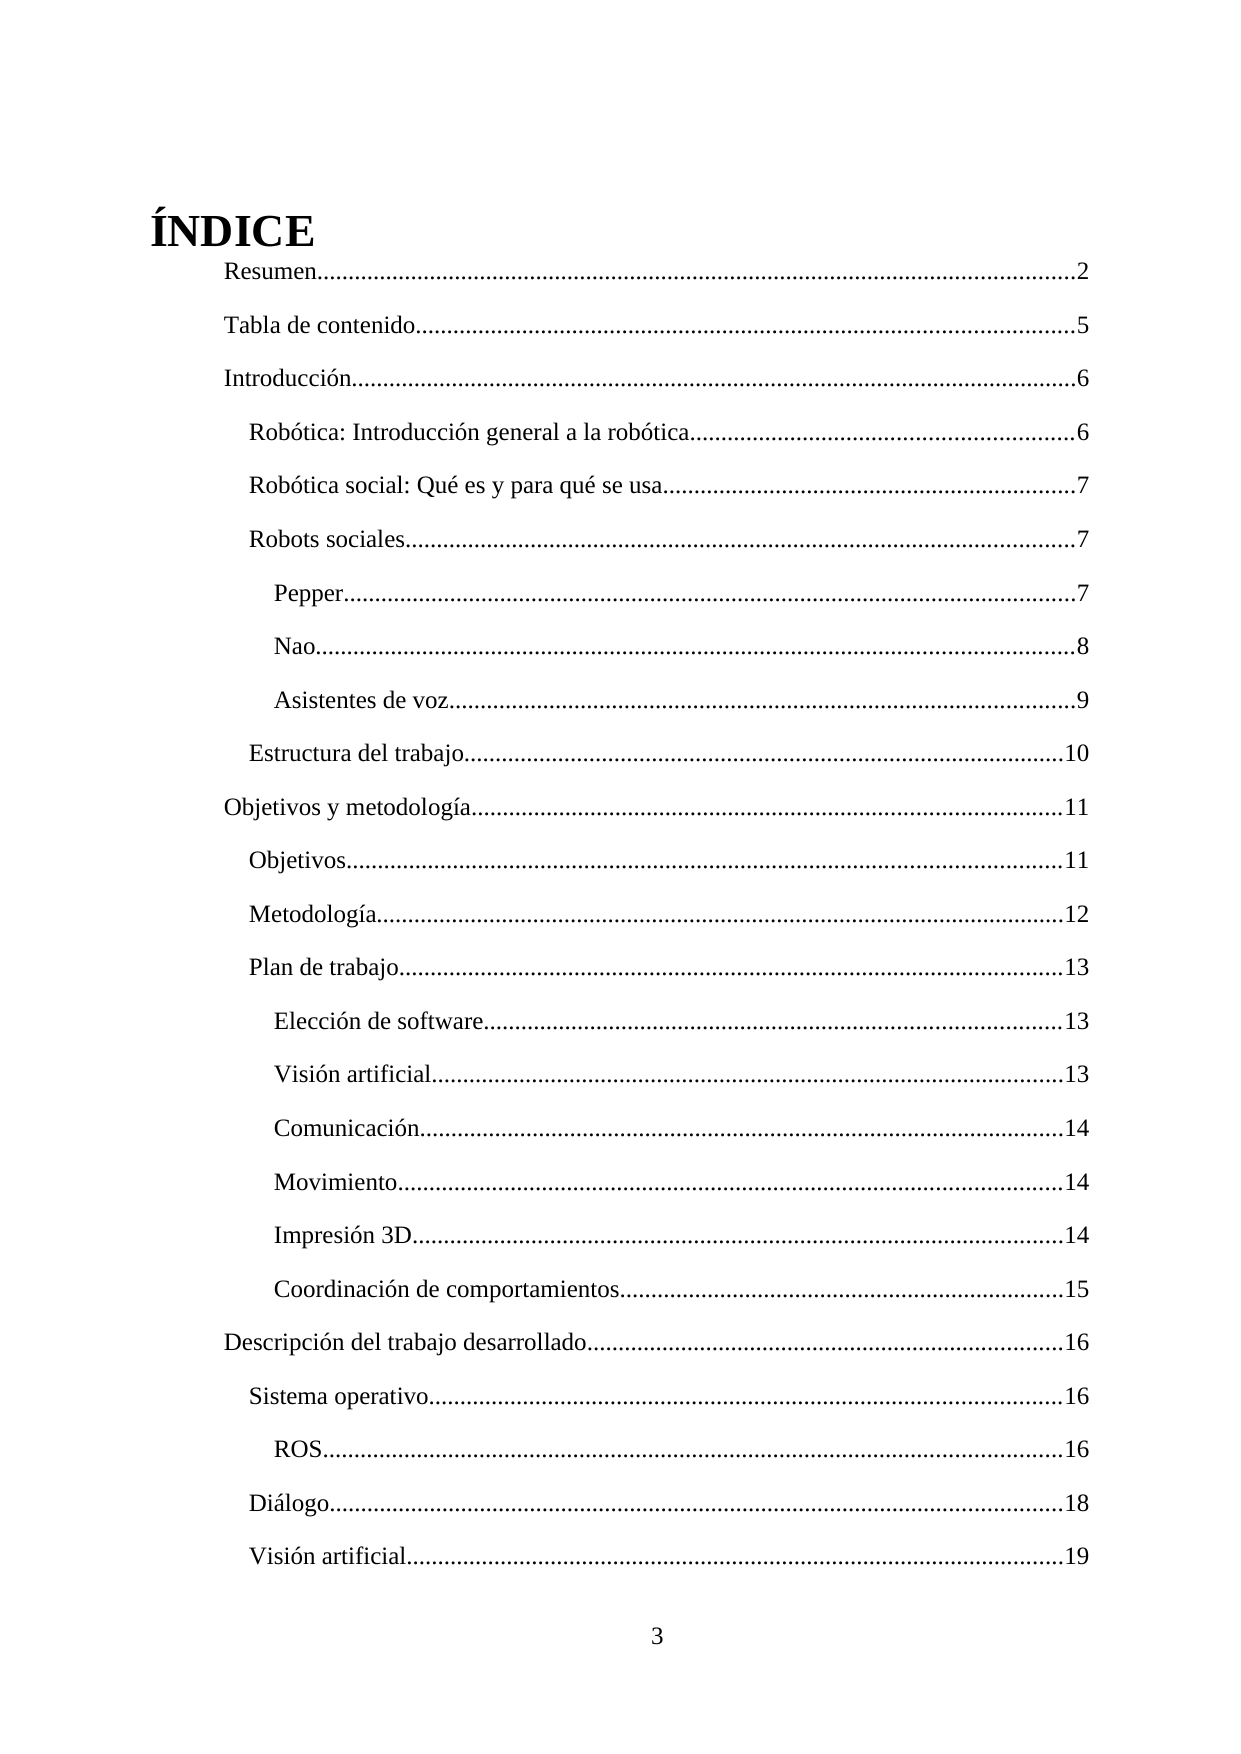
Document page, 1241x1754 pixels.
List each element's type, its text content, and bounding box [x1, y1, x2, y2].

text Impresión 3D 14 [200, 1220, 1090, 1249]
text Introducción 6 [150, 363, 1090, 392]
text Tabla de contenido 5 [150, 310, 1090, 339]
text Pepper 7 [200, 578, 1090, 606]
text Asistentes de voz 9 [200, 685, 1090, 713]
text Resumen 2 [150, 256, 1090, 285]
text Objetivos 11 [175, 845, 1090, 874]
text Robots sociales 7 [175, 524, 1090, 553]
text Movimiento 14 [200, 1167, 1090, 1195]
text Coordinación de comportamientos 15 [200, 1274, 1090, 1302]
text Robótica: Introducción general a la robótica 6 [175, 417, 1090, 446]
text ROS 16 [200, 1434, 1090, 1463]
text Visión artificial. 13 [200, 1059, 1090, 1088]
text Objetivos y metodología 11 [150, 792, 1090, 821]
text Visión artificial 19 [175, 1541, 1090, 1570]
text Comunicación 14 [200, 1113, 1090, 1142]
text Sistema operativo 16 [175, 1381, 1090, 1409]
text Elección de software 13 [200, 1006, 1090, 1035]
text Nao 8 [200, 631, 1090, 660]
text Diálogo 18 [175, 1488, 1090, 1517]
text Metodología 12 [175, 899, 1090, 928]
text Robótica social: Qué es y para qué se usa 7 [175, 471, 1090, 499]
text Estructura del trabajo 10 [175, 738, 1090, 767]
subtitle Índice [150, 204, 1090, 256]
text Plan de trabajo 13 [175, 952, 1090, 981]
text Descripción del trabajo desarrollado 16 [150, 1327, 1090, 1356]
